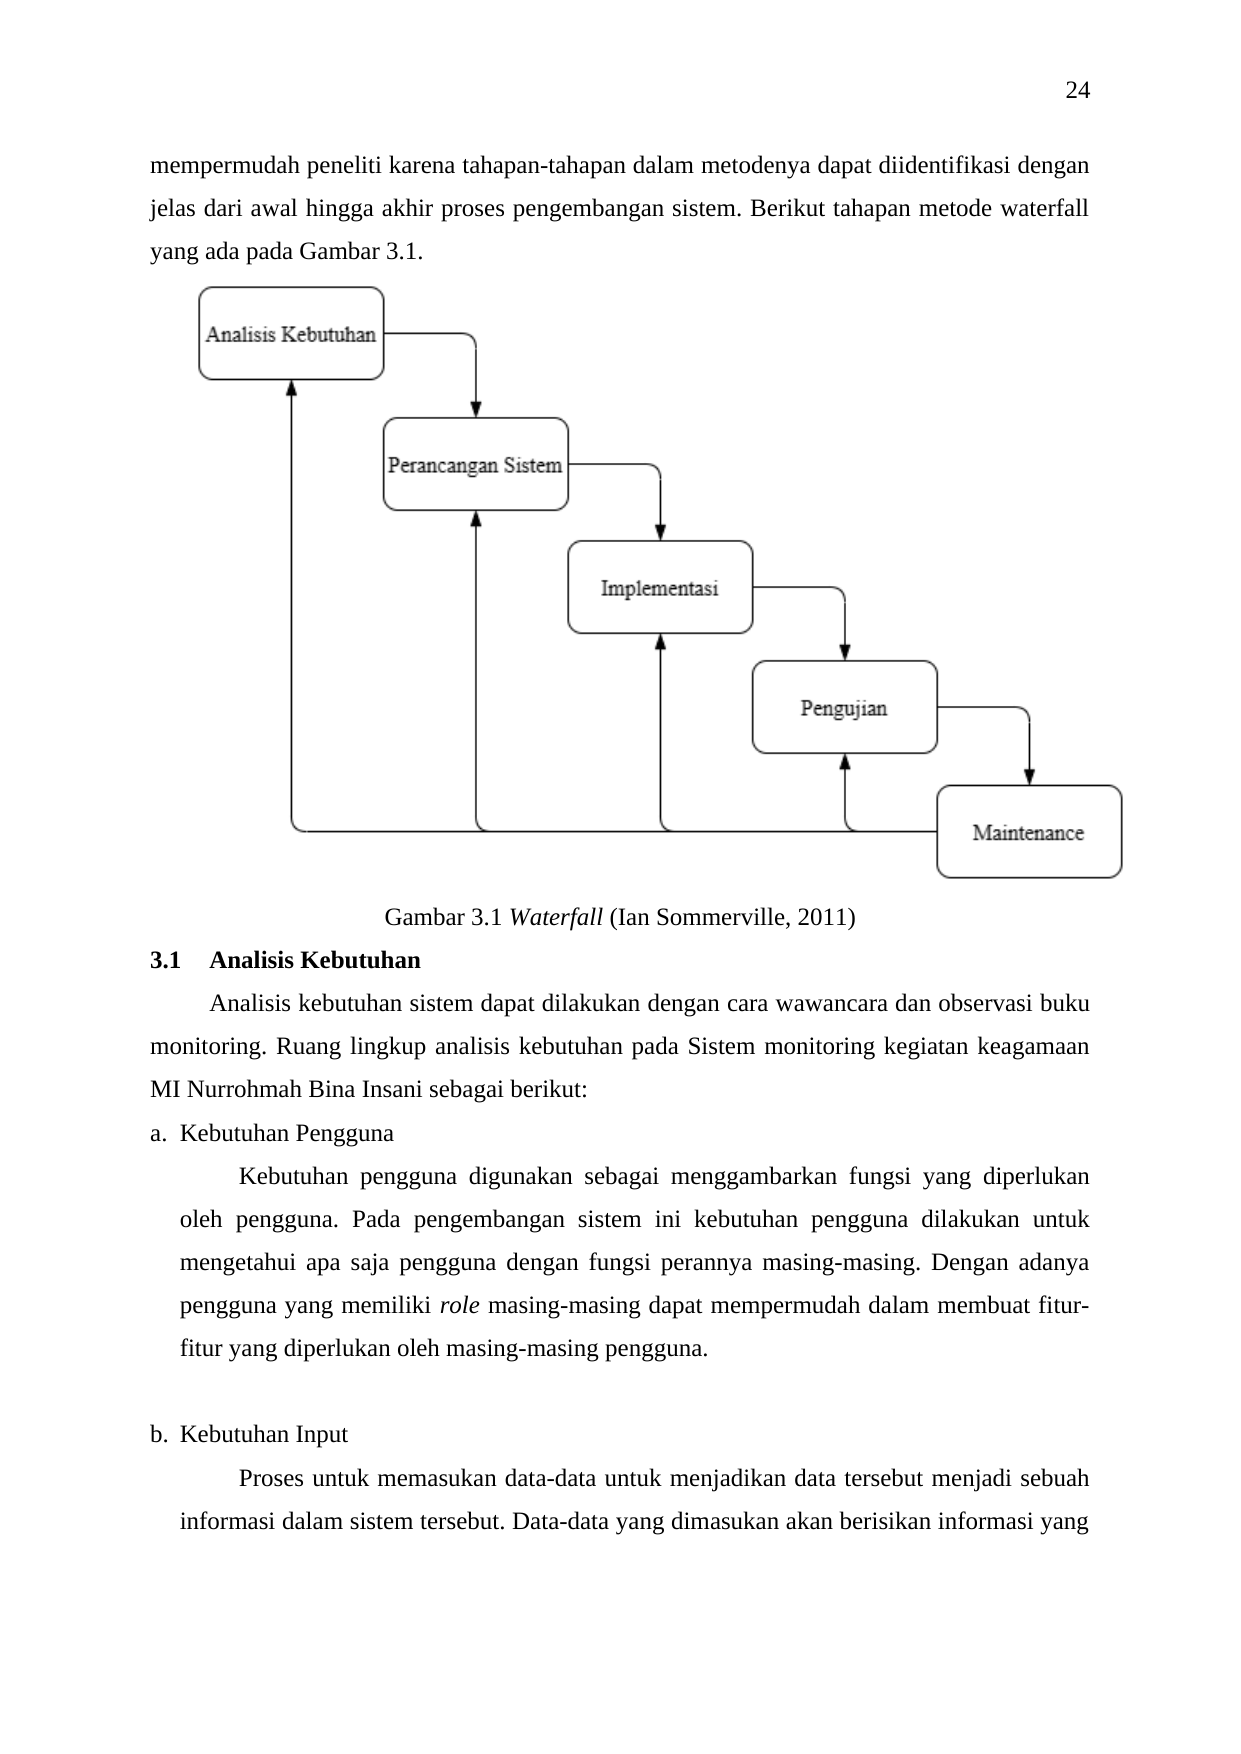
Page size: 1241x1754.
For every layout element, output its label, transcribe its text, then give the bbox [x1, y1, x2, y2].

text Kebutuhan pengguna digunakan sebagai menggambarkan fungsi yang diperlukan oleh pengguna. Pada pengembangan sistem ini kebutuhan pengguna dilakukan untuk mengetahui apa saja pengguna dengan fungsi perannya masing-masing. Dengan adanya pengguna yang memiliki role masing-masing dapat mempermudah dalam membuat fitur-fitur yang diperlukan oleh masing-masing pengguna. [179, 1161, 1090, 1362]
text Analisis kebutuhan sistem dapat dilakukan dengan cara wawancara dan observasi buku monitoring. Ruang lingkup analisis kebutuhan pada Sistem monitoring kegiatan keagamaan MI Nurrohmah Bina Insani sebagai berikut: [150, 988, 1090, 1103]
subtitle Analisis Kebutuhan [150, 945, 1090, 974]
text Gambar 3.1 Waterfall (Ian Sommerville, 2011) [150, 902, 1090, 931]
list Kebutuhan Input [150, 1419, 1090, 1448]
picture [191, 279, 1132, 888]
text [179, 1463, 1090, 1534]
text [150, 150, 1090, 265]
list Kebutuhan Pengguna [150, 1118, 1090, 1146]
